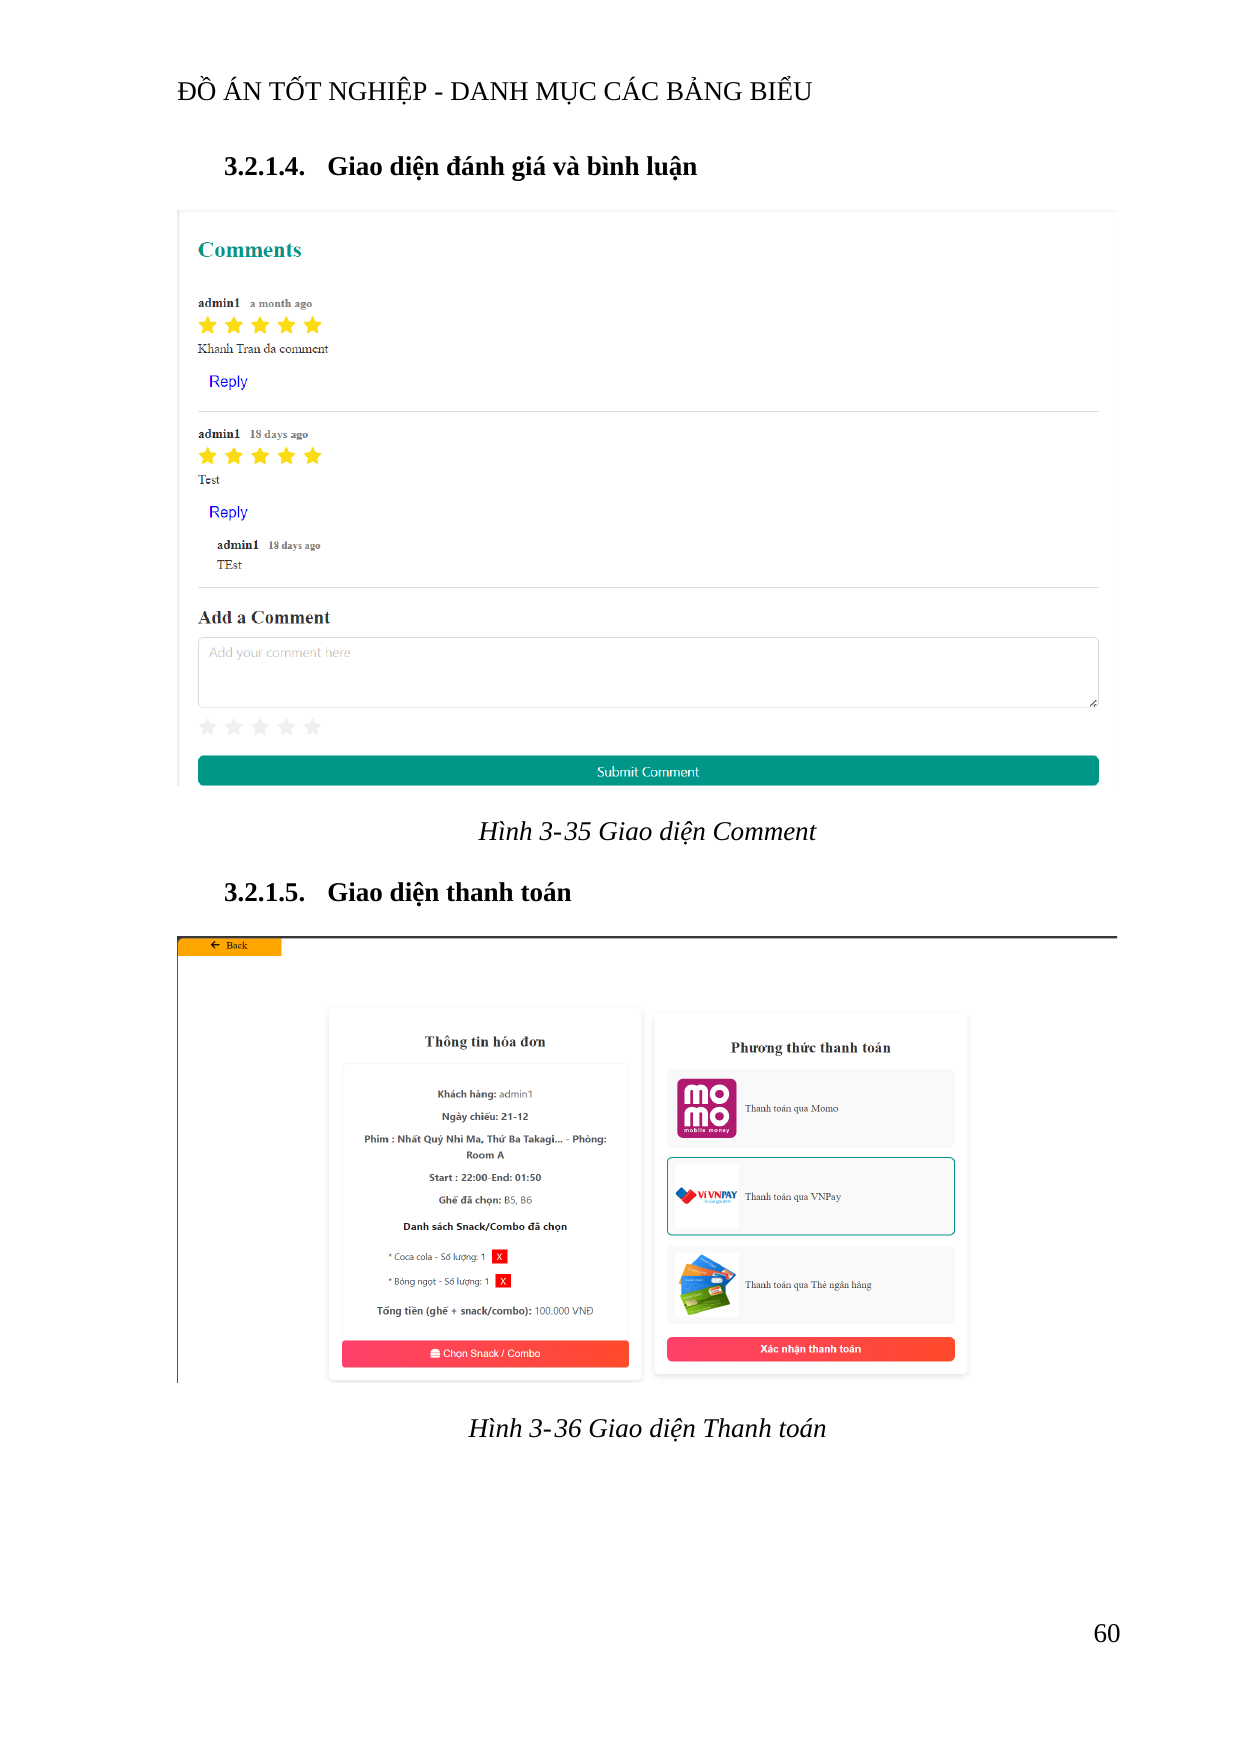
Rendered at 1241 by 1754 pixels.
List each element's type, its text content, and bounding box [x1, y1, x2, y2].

subtitle Giao diện thanh toán [224, 876, 1120, 907]
subtitle Giao diện đánh giá và bình luận [224, 150, 1120, 181]
picture [177, 936, 1118, 1383]
picture [177, 210, 1118, 786]
